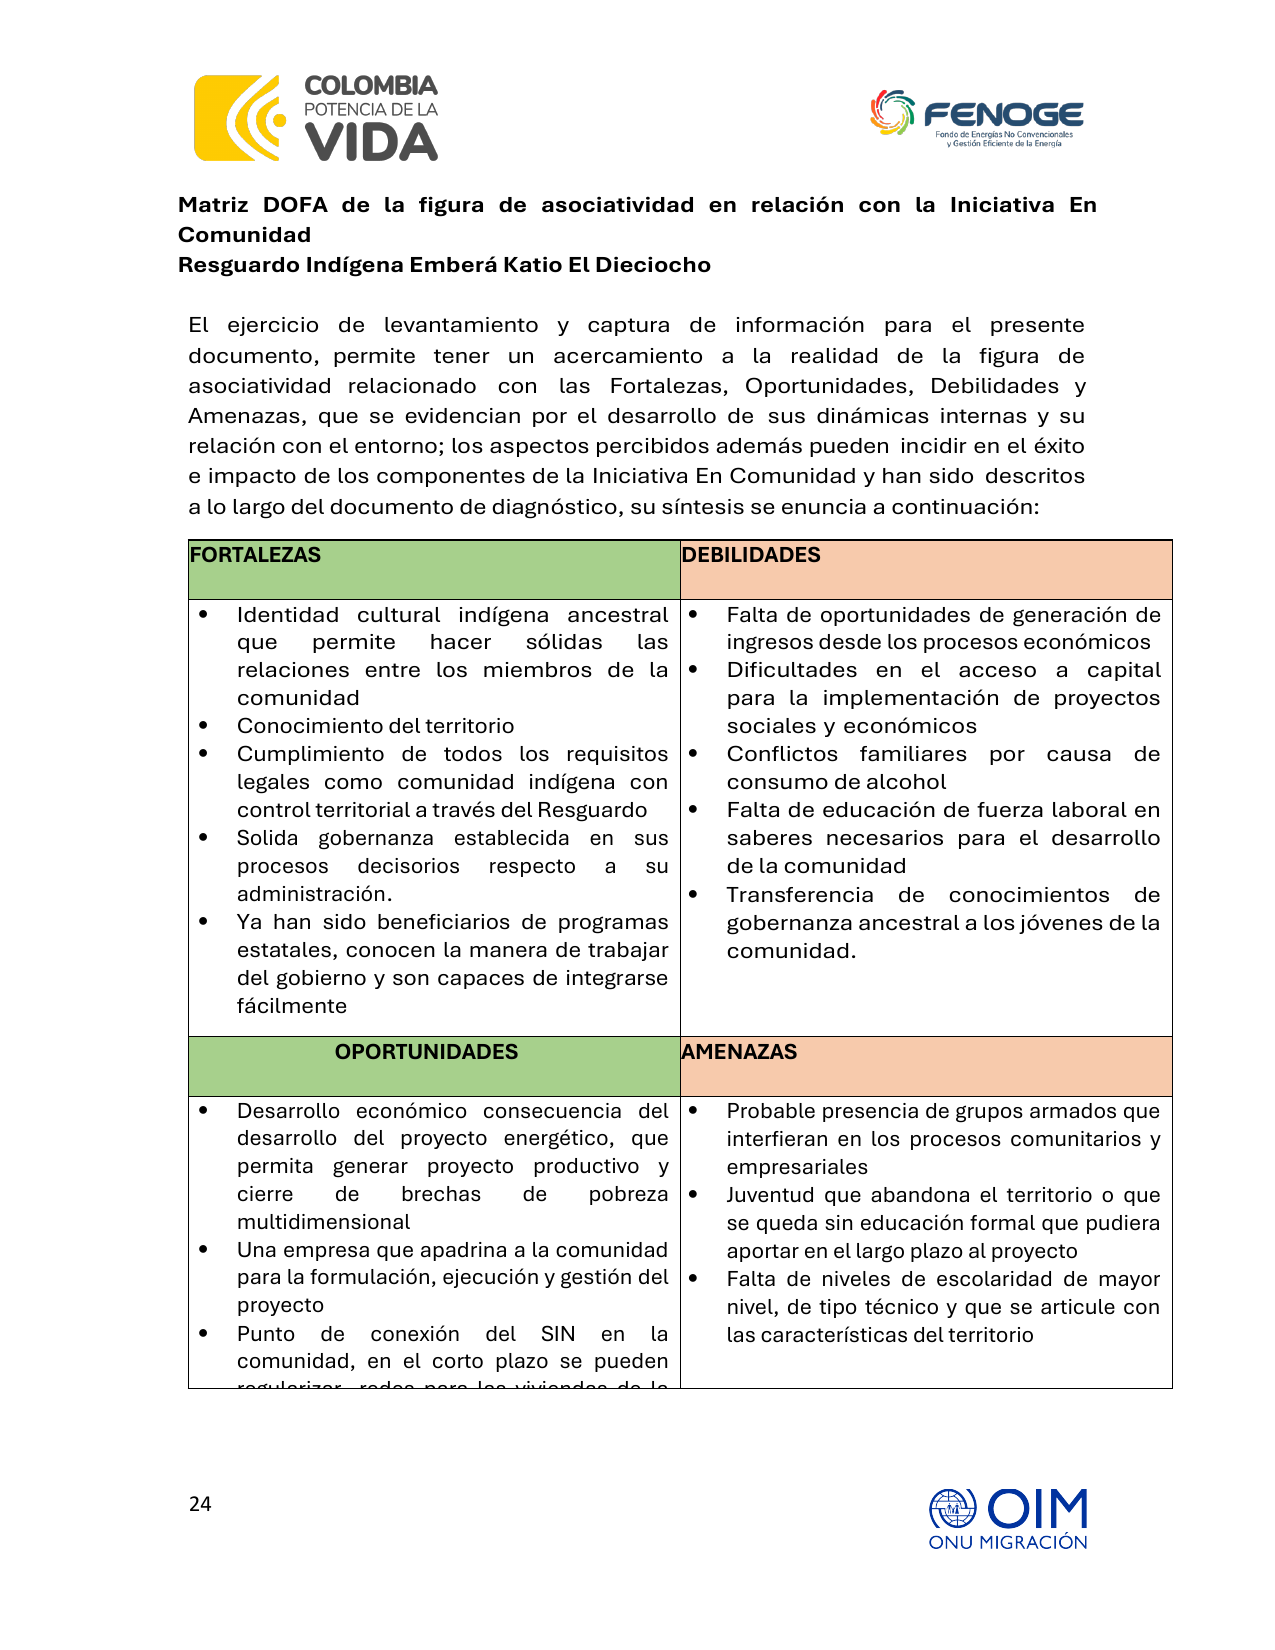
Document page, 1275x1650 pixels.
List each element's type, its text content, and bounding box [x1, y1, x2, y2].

table_cell Identidad cultural indígena ancestral que permite hacer sólidas las relaciones entre los miembros de la comunidad Conocimiento del territorio Cumplimiento de todos los requisitos legales como comunidad indígena con control territorial a través del Resguardo Solida gobernanza establecida en sus procesos decisorios respecto a su administración. Ya han sido beneficiarios de programas estatales, conocen la manera de trabajar del gobierno y son capaces de integrarse fácilmente [189, 600, 680, 1036]
picture [188, 73, 444, 163]
text Resguardo Indígena Emberá Katio El Dieciocho [177, 251, 1098, 279]
table_cell AMENAZAS [681, 1037, 1172, 1096]
text El ejercicio de levantamiento y captura de información para el presente documento, permite tener un acercamiento a la realidad de la figura de asociatividad relacionado con las Fortalezas, Oportunidades, Debilidades y Amenazas, que se evidencian por el desarrollo de sus dinámicas internas y su relación con el entorno; los aspectos percibidos además pueden incidir en el éxito e impacto de los componentes de la Iniciativa En Comunidad y han sido descritos a lo largo del documento de diagnóstico, su síntesis se enuncia a continuación: [188, 311, 1086, 521]
table_cell Desarrollo económico consecuencia del desarrollo del proyecto energético, que permita generar proyecto productivo y cierre de brechas de pobreza multidimensional Una empresa que apadrina a la comunidad para la formulación, ejecución y gestión del proyecto Punto de conexión del SIN en la comunidad, en el corto plazo se pueden regularizar redes para las viviendas de la comunidad [189, 1097, 680, 1388]
picture [929, 1489, 1087, 1549]
table_cell Falta de oportunidades de generación de ingresos desde los procesos económicos Dificultades en el acceso a capital para la implementación de proyectos sociales y económicos Conflictos familiares por causa de consumo de alcohol Falta de educación de fuerza laboral en saberes necesarios para el desarrollo de la comunidad Transferencia de conocimientos de gobernanza ancestral a los jóvenes de la comunidad. [681, 600, 1172, 1036]
table_header FORTALEZAS [189, 541, 680, 599]
text Matriz DOFA de la figura de asociatividad en relación con la Iniciativa En Comunidad [177, 190, 1098, 249]
picture [869, 88, 1086, 148]
table_cell OPORTUNIDADES [189, 1037, 680, 1096]
table_header DEBILIDADES [681, 541, 1172, 599]
table_cell Probable presencia de grupos armados que interfieran en los procesos comunitarios y empresariales Juventud que abandona el territorio o que se queda sin educación formal que pudiera aportar en el largo plazo al proyecto Falta de niveles de escolaridad de mayor nivel, de tipo técnico y que se articule con las características del territorio [681, 1097, 1172, 1388]
